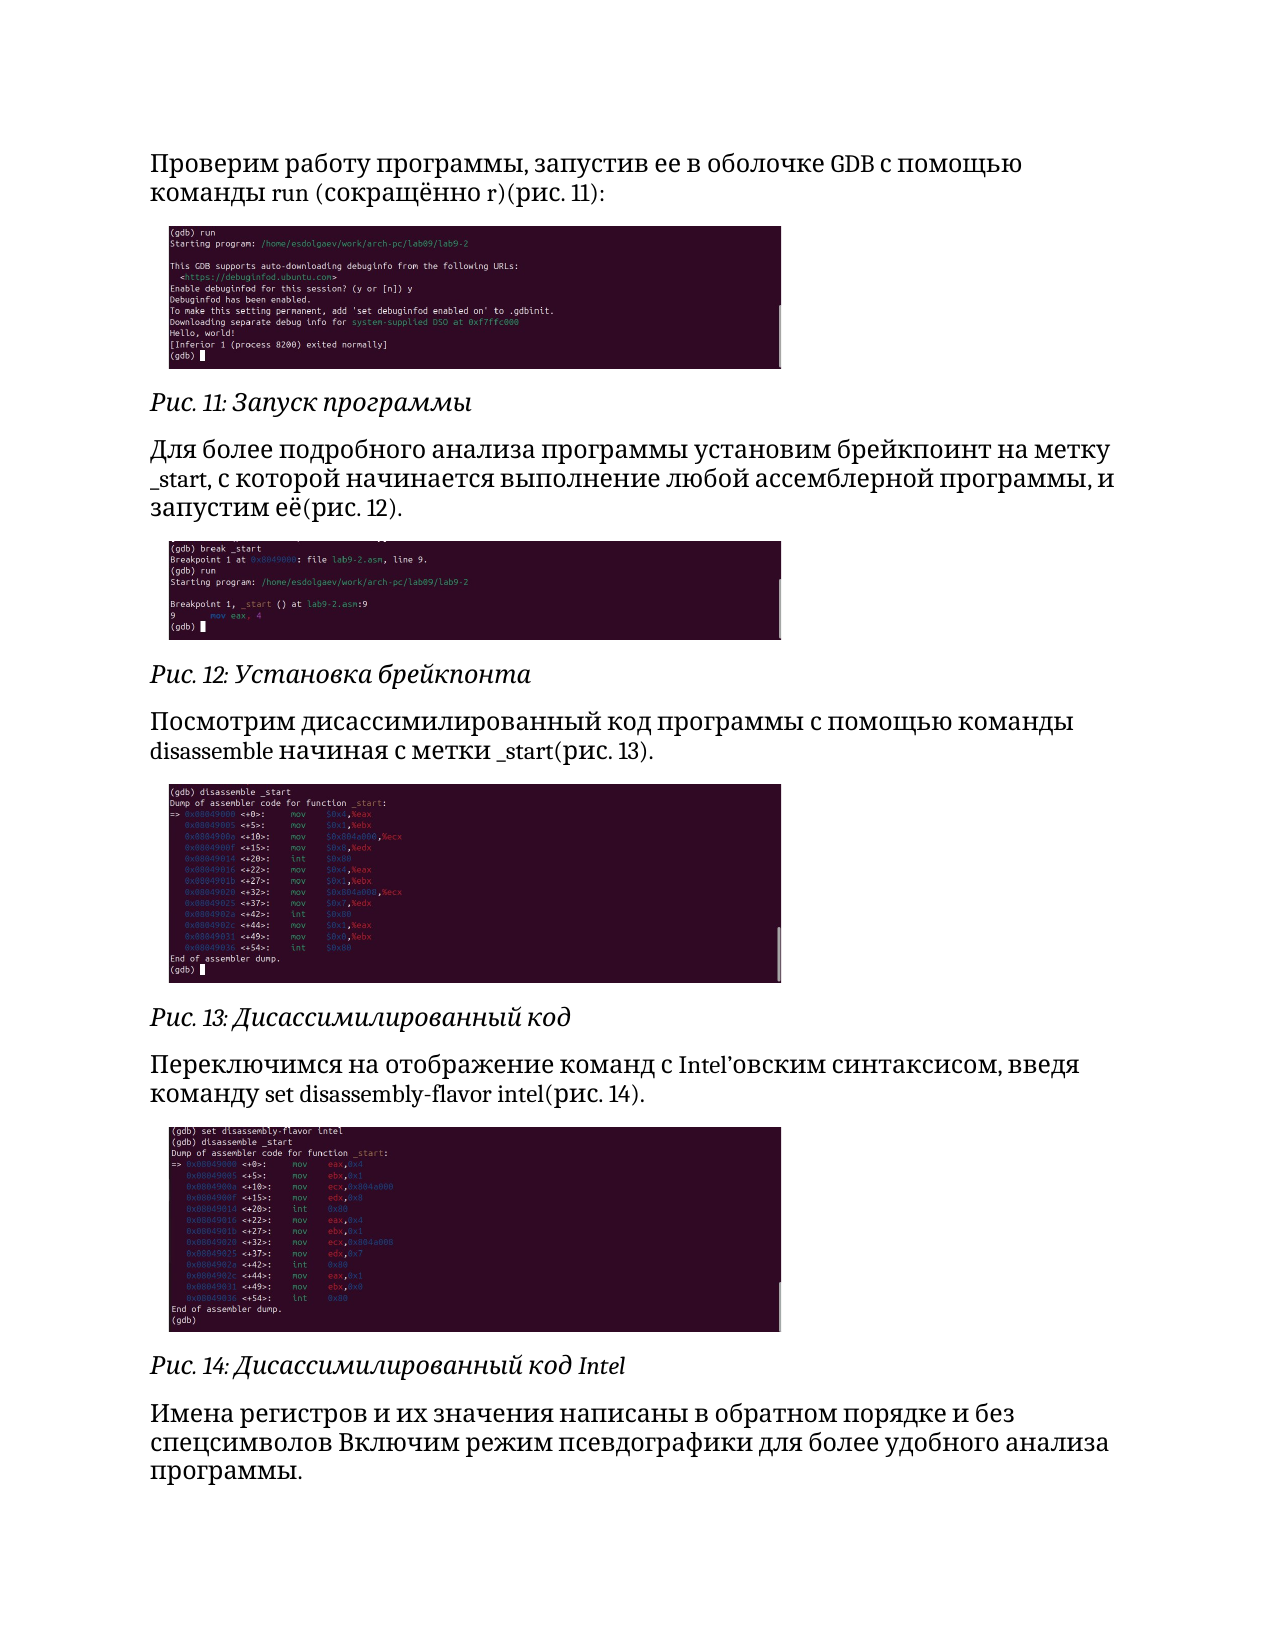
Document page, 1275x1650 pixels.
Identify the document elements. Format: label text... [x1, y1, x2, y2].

text Рис. 13: Дисассимилированный код [150, 1004, 1125, 1032]
text Проверим работу программы, запустив ее в оболочке GDB с помощью команды run (сокращённо r)(рис. 11): [150, 150, 1125, 207]
text Для более подробного анализа программы установим брейкпоинт на метку _start, с которой начинается выполнение любой ассемблерной программы, и запустим её(рис. 12). [150, 436, 1125, 523]
text Рис. 11: Запуск программы [150, 389, 1125, 418]
picture [168, 541, 782, 640]
picture [168, 226, 782, 369]
text Рис. 14: Дисассимилированный код Intel [150, 1352, 1125, 1381]
text Рис. 12: Установка брейкпонта [150, 661, 1125, 689]
picture [168, 1127, 782, 1332]
picture [168, 784, 782, 983]
text Переключимся на отображение команд с Intel’овским синтаксисом, введя команду set disassembly-flavor intel(рис. 14). [150, 1051, 1125, 1109]
text Имена регистров и их значения написаны в обратном порядке и без спецсимволов Включим режим псевдографики для более удобного анализа программы. [150, 1400, 1125, 1486]
text Посмотрим дисассимилированный код программы с помощью команды disassemble начиная с метки _start(рис. 13). [150, 708, 1125, 766]
